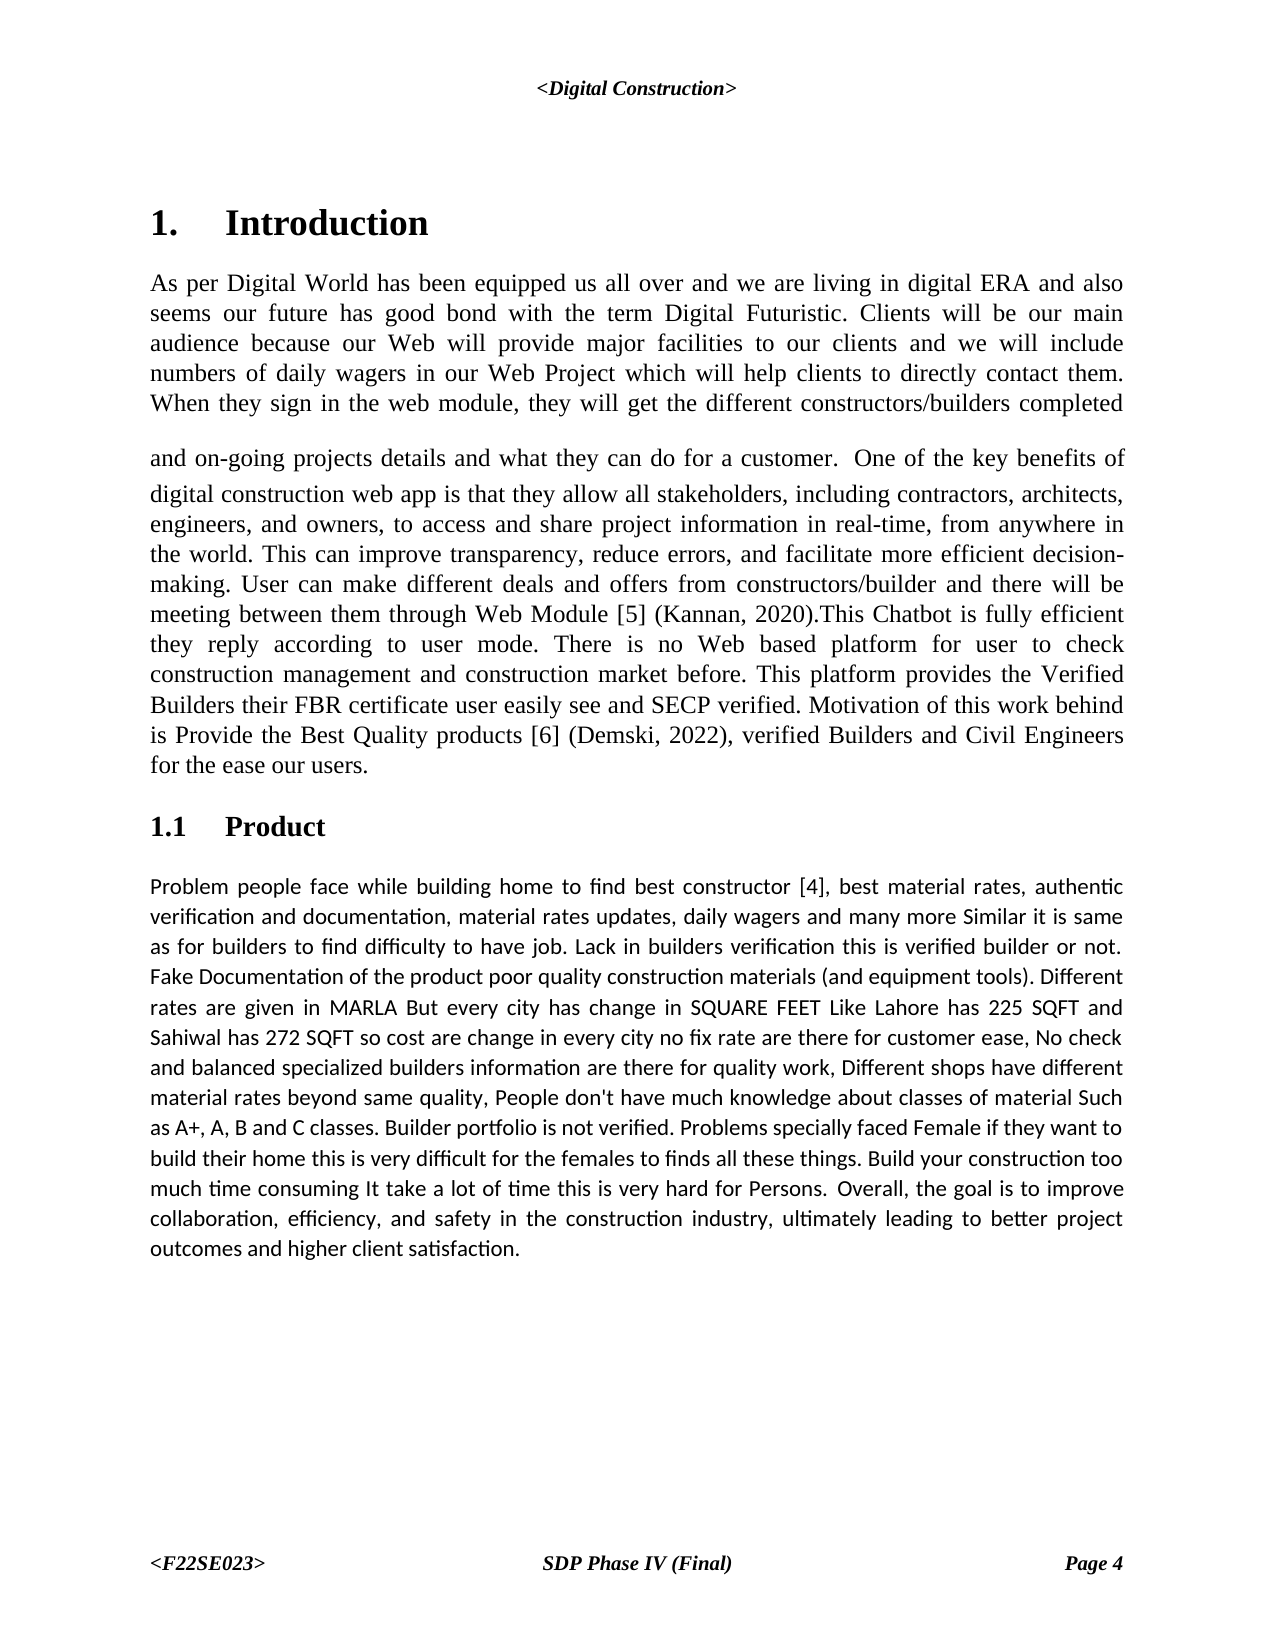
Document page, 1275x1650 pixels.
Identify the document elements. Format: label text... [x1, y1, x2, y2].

text Problem people face while building home to find best constructor [4], best material rates, authentic verification and documentation, material rates updates, daily wagers and many more Similar it is same as for builders to find difficulty to have job. Lack in builders verification this is verified builder or not. Fake Documentation of the product poor quality construction materials (and equipment tools). Different rates are given in MARLA But every city has change in SQUARE FEET Like Lahore has 225 SQFT and Sahiwal has 272 SQFT so cost are change in every city no fix rate are there for customer ease, No check and balanced specialized builders information are there for quality work, Different shops have different material rates beyond same quality, People don't have much knowledge about classes of material Such as A+, A, B and C classes. Builder portfolio is not verified. Problems specially faced Female if they want to build their home this is very difficult for the females to finds all these things. Build your construction too much time consuming It take a lot of time this is very hard for Persons. Overall, the goal is to improve collaboration, efficiency, and safety in the construction industry, ultimately leading to better project outcomes and higher client satisfaction. [150, 872, 1125, 1262]
subtitle Introduction [150, 200, 1125, 243]
subtitle Product [150, 809, 1125, 843]
text As per Digital World has been equipped us all over and we are living in digital ERA and also seems our future has good bond with the term Digital Futuristic. Clients will be our main audience because our Web will provide major facilities to our clients and we will include numbers of daily wagers in our Web Project which will help clients to directly contact them. When they sign in the web module, they will get the different constructors/builders completed and on-going projects details and what they can do for a customer. One of the key benefits of digital construction web app is that they allow all stakeholders, including contractors, architects, engineers, and owners, to access and share project information in real-time, from anywhere in the world. This can improve transparency, reduce errors, and facilitate more efficient decision-making. User can make different deals and offers from constructors/builder and there will be meeting between them through Web Module [5] (Kannan, 2020).This Chatbot is fully efficient they reply according to user mode. There is no Web based platform for user to check construction management and construction market before. This platform provides the Verified Builders their FBR certificate user easily see and SECP verified. Motivation of this work behind is Provide the Best Quality products [6] (Demski, 2022), verified Builders and Civil Engineers for the ease our users. [150, 268, 1125, 779]
